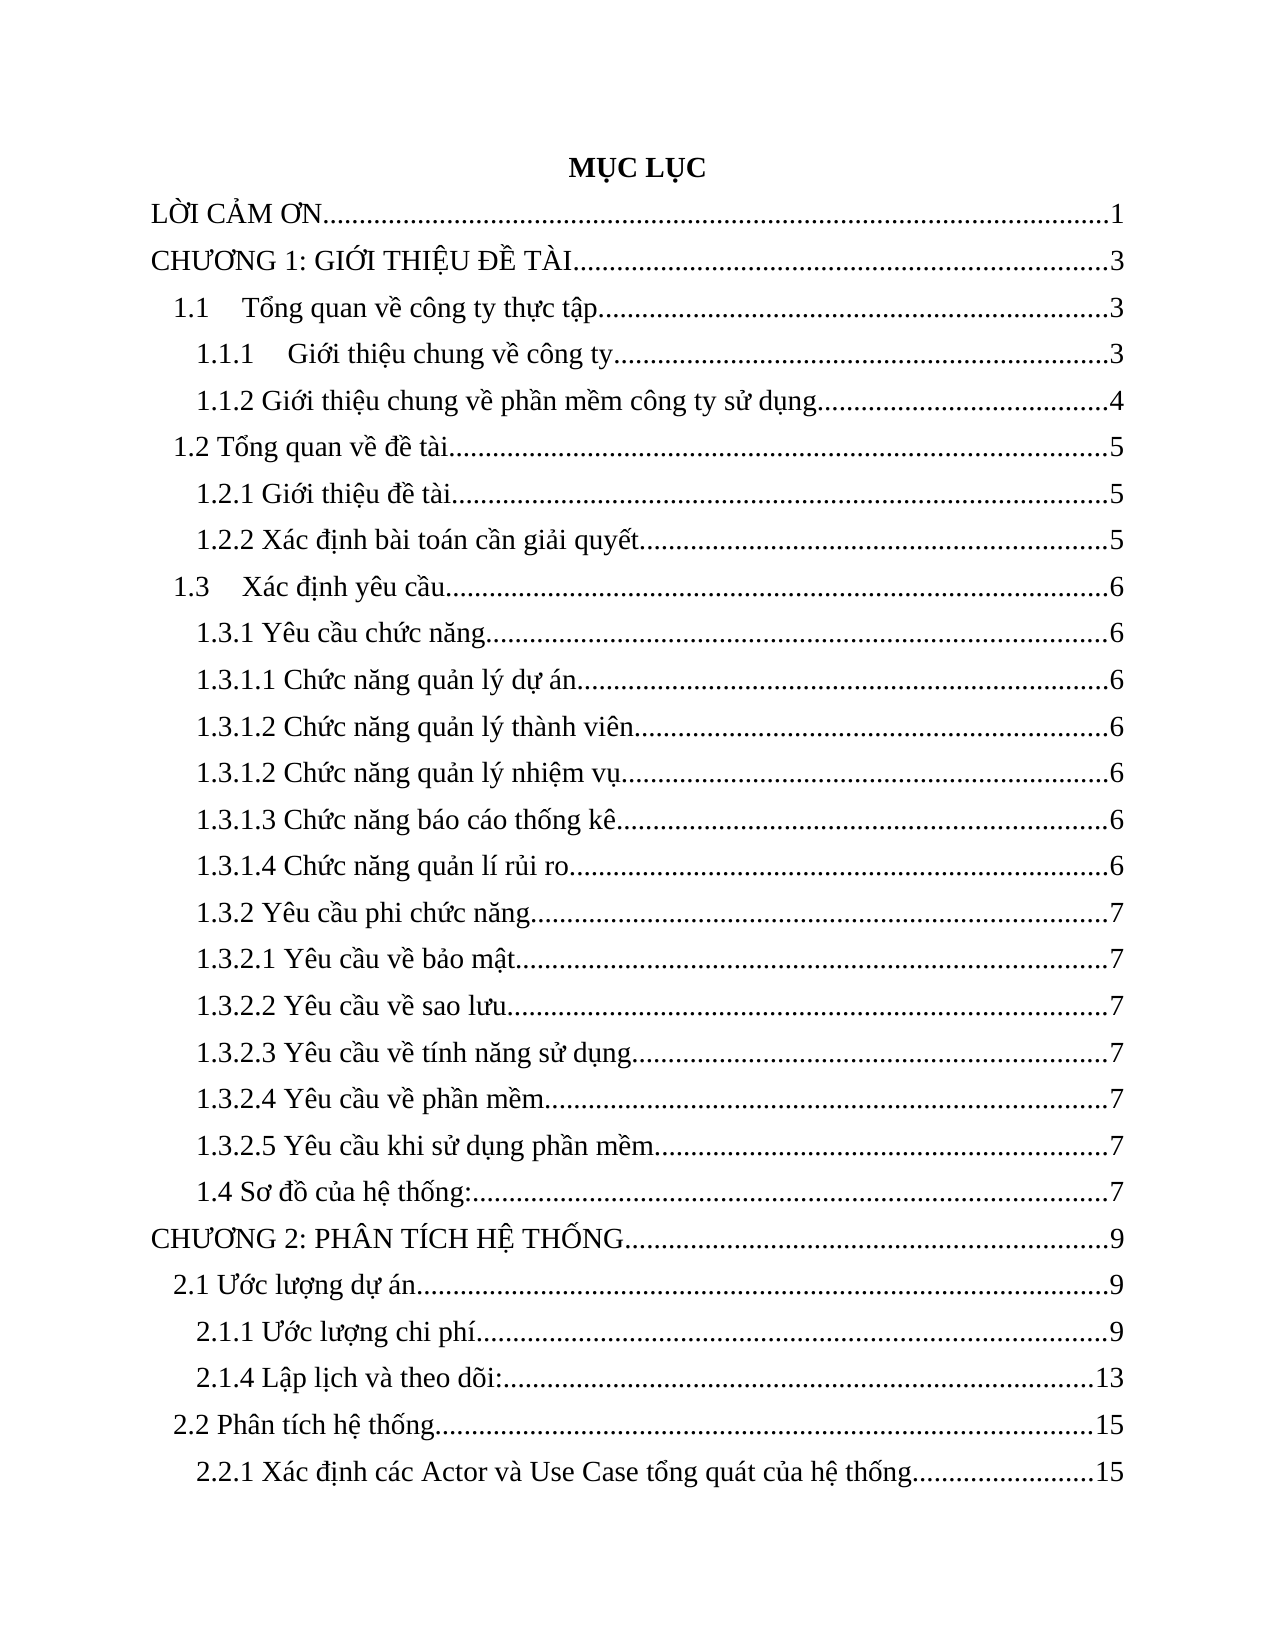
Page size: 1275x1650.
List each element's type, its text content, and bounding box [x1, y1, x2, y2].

text 2.2 Phân tích hệ thống 15 [173, 1407, 1125, 1441]
text 1.3.2.5 Yêu cầu khi sử dụng phần mềm 7 [196, 1128, 1125, 1161]
text 1.2.1 Giới thiệu đề tài 5 [196, 476, 1125, 509]
text 1.1.2 Giới thiệu chung về phần mềm công ty sử dụng 4 [196, 383, 1125, 416]
text 1.3.1 Yêu cầu chức năng 6 [196, 616, 1125, 649]
text CHƯƠNG 2: PHÂN TÍCH HỆ THỐNG 9 [150, 1221, 1125, 1254]
text 1.2.2 Xác định bài toán cần giải quyết 5 [196, 522, 1125, 556]
text 1.3.2.4 Yêu cầu về phần mềm 7 [196, 1081, 1125, 1115]
text 1.3.2.3 Yêu cầu về tính năng sử dụng 7 [196, 1035, 1125, 1068]
text CHƯƠNG 1: GIỚI THIỆU ĐỀ TÀI 3 [150, 243, 1125, 277]
text 1.4 Sơ đồ của hệ thống: 7 [196, 1174, 1125, 1208]
text MỤC LỤC [150, 150, 1125, 183]
text 1.3 Xác định yêu cầu 6 [173, 569, 1125, 603]
text 2.2.1 Xác định các Actor và Use Case tổng quát của hệ thống 15 [196, 1454, 1125, 1487]
text 1.3.1.2 Chức năng quản lý nhiệm vụ 6 [196, 755, 1125, 789]
text 1.3.2 Yêu cầu phi chức năng 7 [196, 895, 1125, 928]
text 1.3.1.3 Chức năng báo cáo thống kê 6 [196, 802, 1125, 835]
text LỜI CẢM ƠN 1 [150, 197, 1125, 230]
text 1.3.1.2 Chức năng quản lý thành viên 6 [196, 709, 1125, 742]
text 1.2 Tổng quan về đề tài 5 [173, 429, 1125, 463]
text 1.3.2.1 Yêu cầu về bảo mật 7 [196, 942, 1125, 975]
text 1.3.2.2 Yêu cầu về sao lưu 7 [196, 988, 1125, 1022]
text 1.3.1.1 Chức năng quản lý dự án 6 [196, 662, 1125, 696]
text 2.1.1 Ước lượng chi phí 9 [196, 1314, 1125, 1348]
text 1.1 Tổng quan về công ty thực tập 3 [173, 290, 1125, 323]
text 1.1.1 Giới thiệu chung về công ty 3 [196, 336, 1125, 370]
text 1.3.1.4 Chức năng quản lí rủi ro 6 [196, 848, 1125, 882]
text 2.1 Ước lượng dự án 9 [173, 1267, 1125, 1301]
text 2.1.4 Lập lịch và theo dõi: 13 [196, 1361, 1125, 1394]
